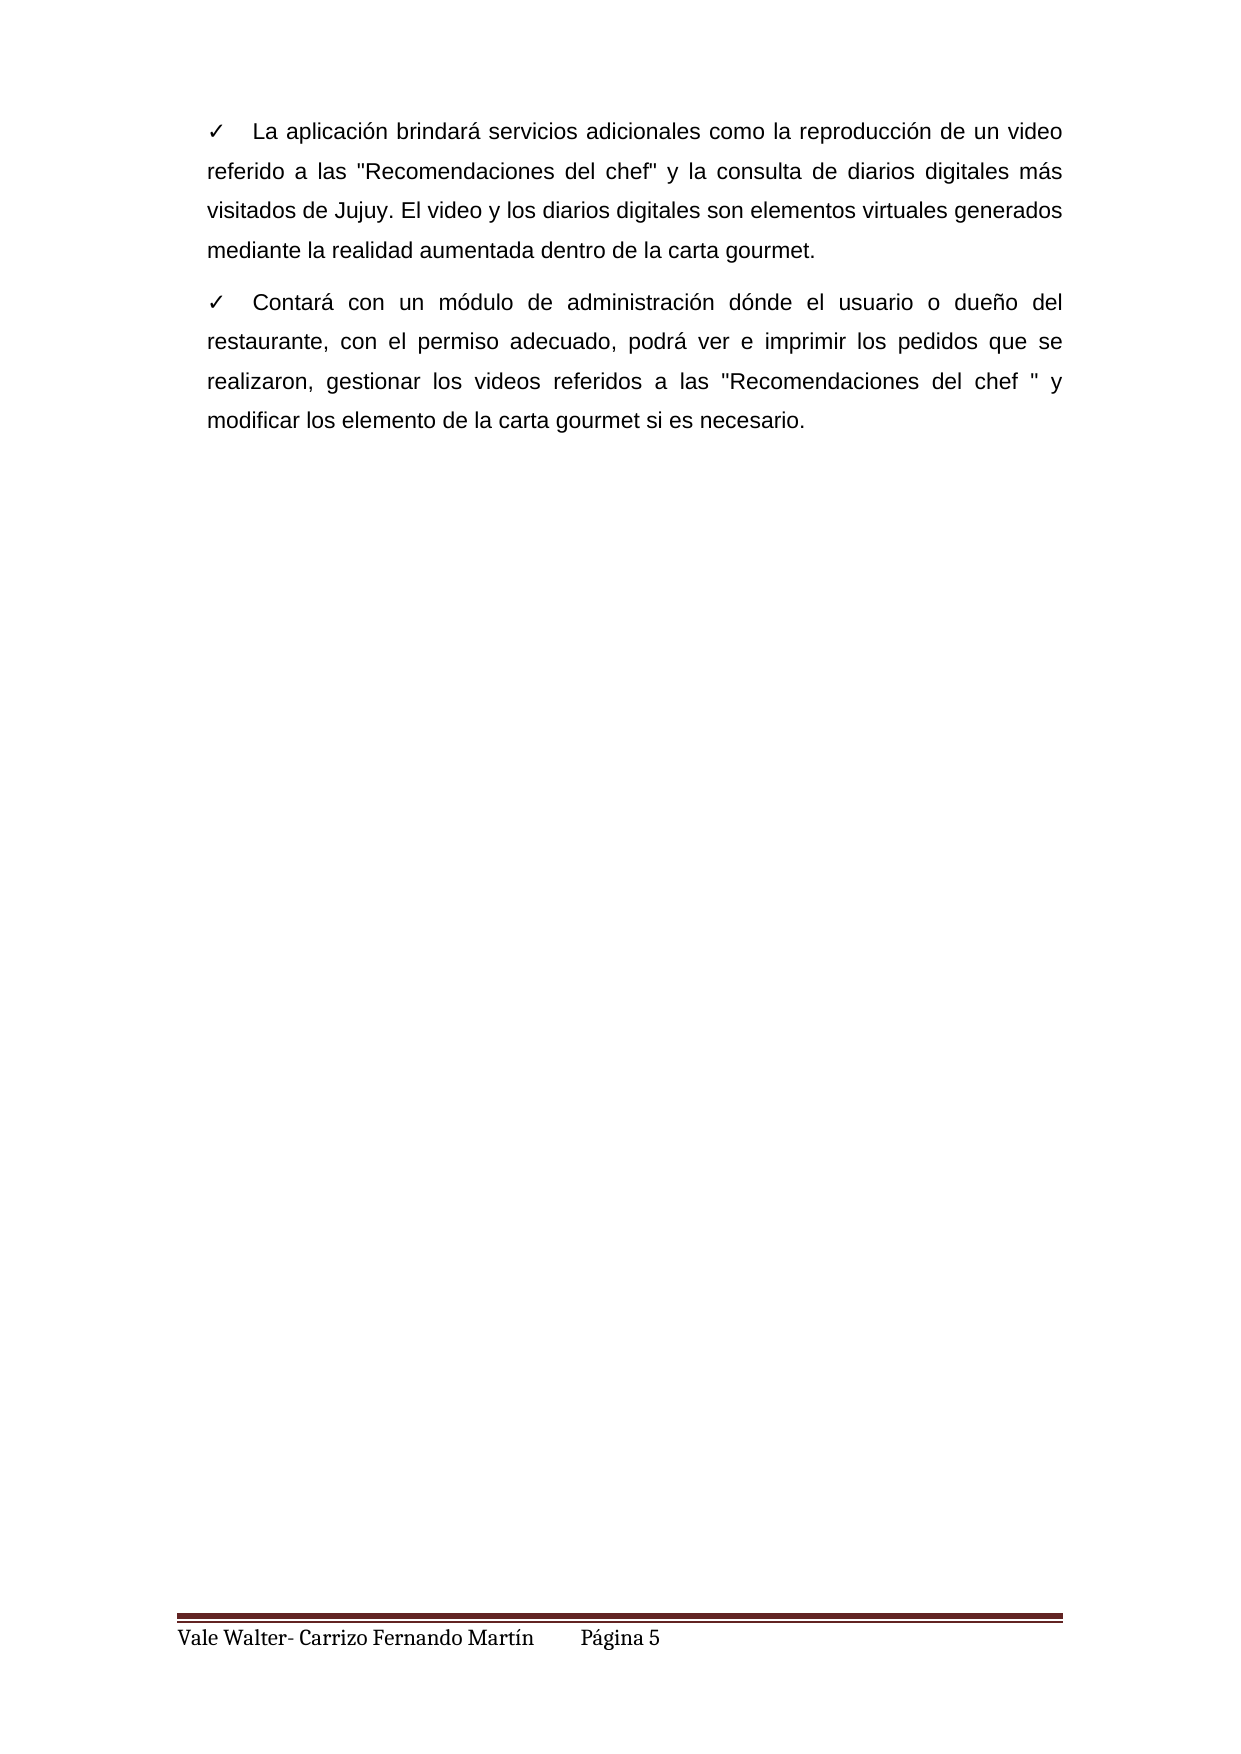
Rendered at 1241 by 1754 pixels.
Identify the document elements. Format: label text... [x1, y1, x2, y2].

list Contará con un módulo de administración dónde el usuario o dueño del restaurante, con el permiso adecuado, podrá ver e imprimir los pedidos que se realizaron, gestionar los videos referidos a las "Recomendaciones del chef " y modificar los elemento de la carta gourmet si es necesario. [207, 289, 1063, 433]
list La aplicación brindará servicios adicionales como la reproducción de un video referido a las "Recomendaciones del chef" y la consulta de diarios digitales más visitados de Jujuy. El video y los diarios digitales son elementos virtuales generados mediante la realidad aumentada dentro de la carta gourmet. [207, 118, 1063, 263]
